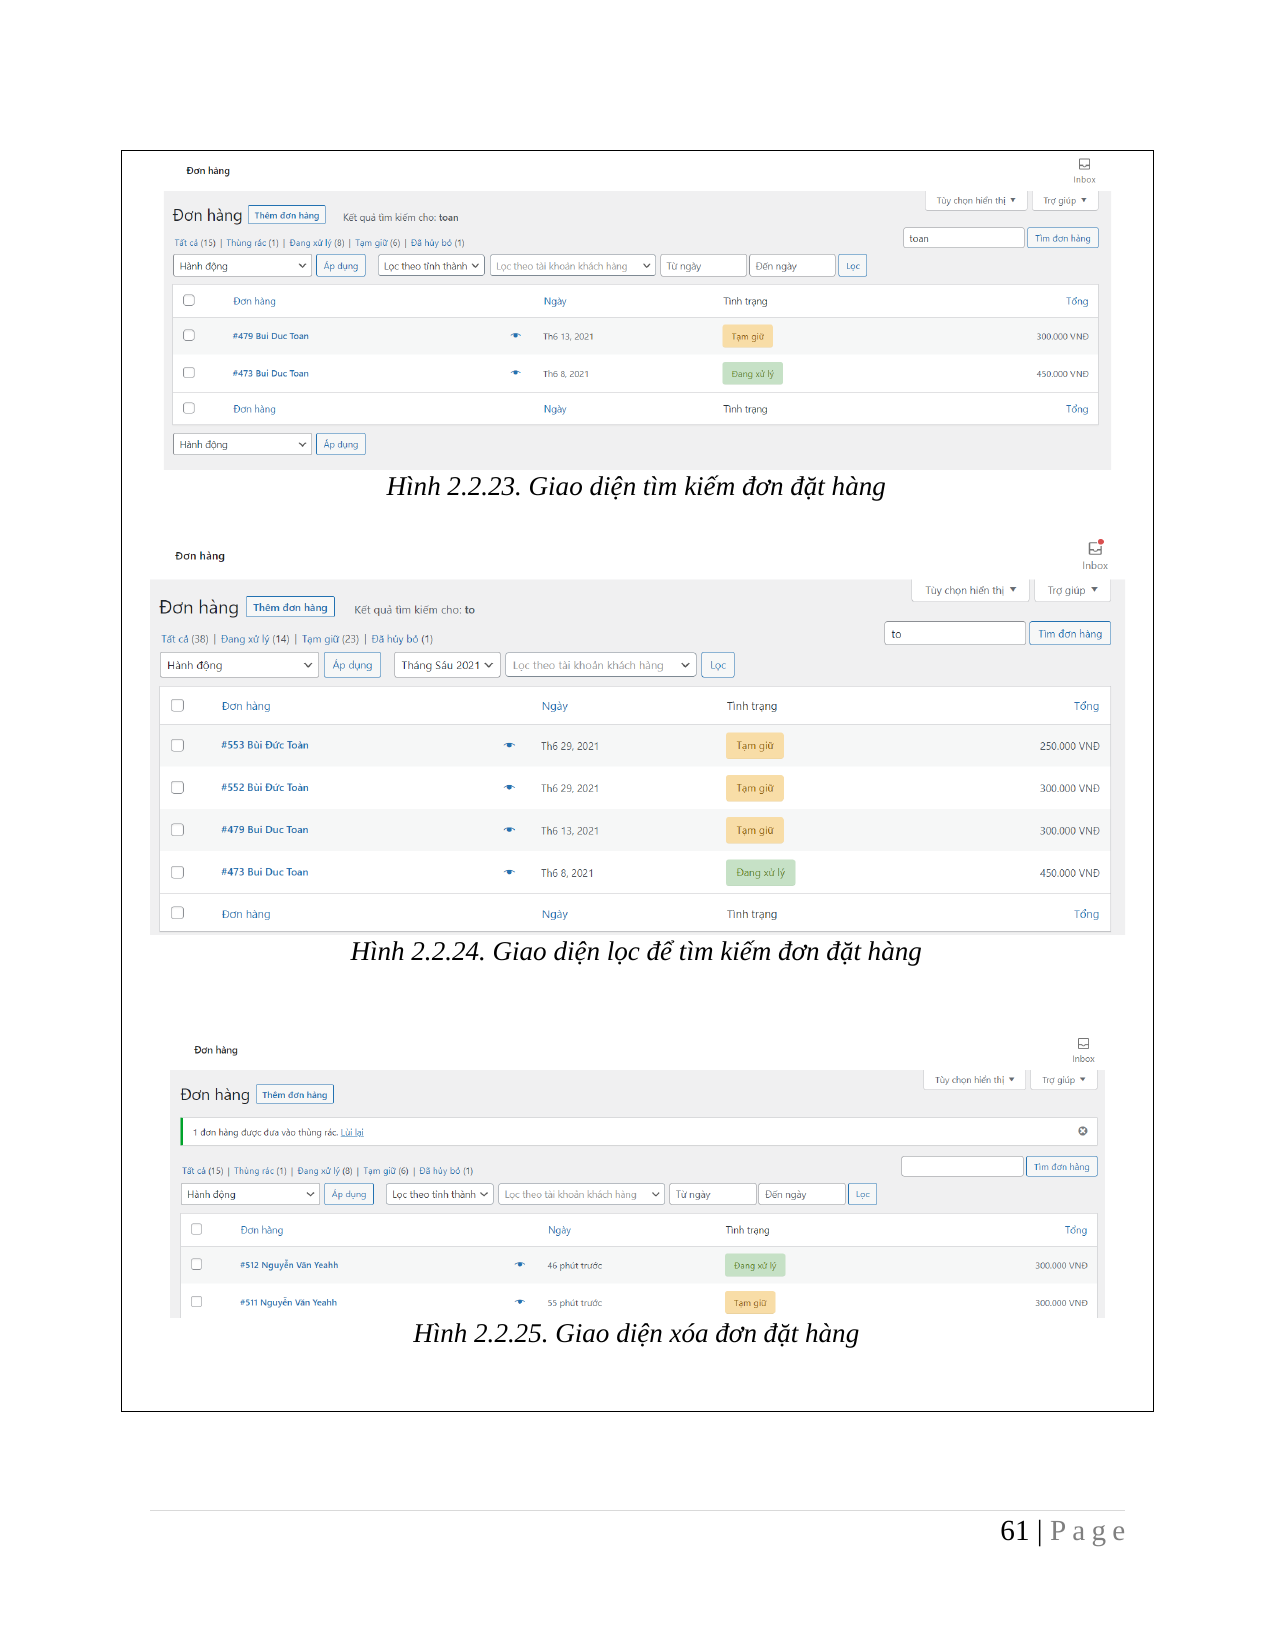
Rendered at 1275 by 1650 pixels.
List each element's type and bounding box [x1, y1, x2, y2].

table_cell [122, 151, 1153, 1411]
picture [170, 1028, 1105, 1318]
picture [163, 151, 1112, 470]
picture [150, 532, 1125, 935]
